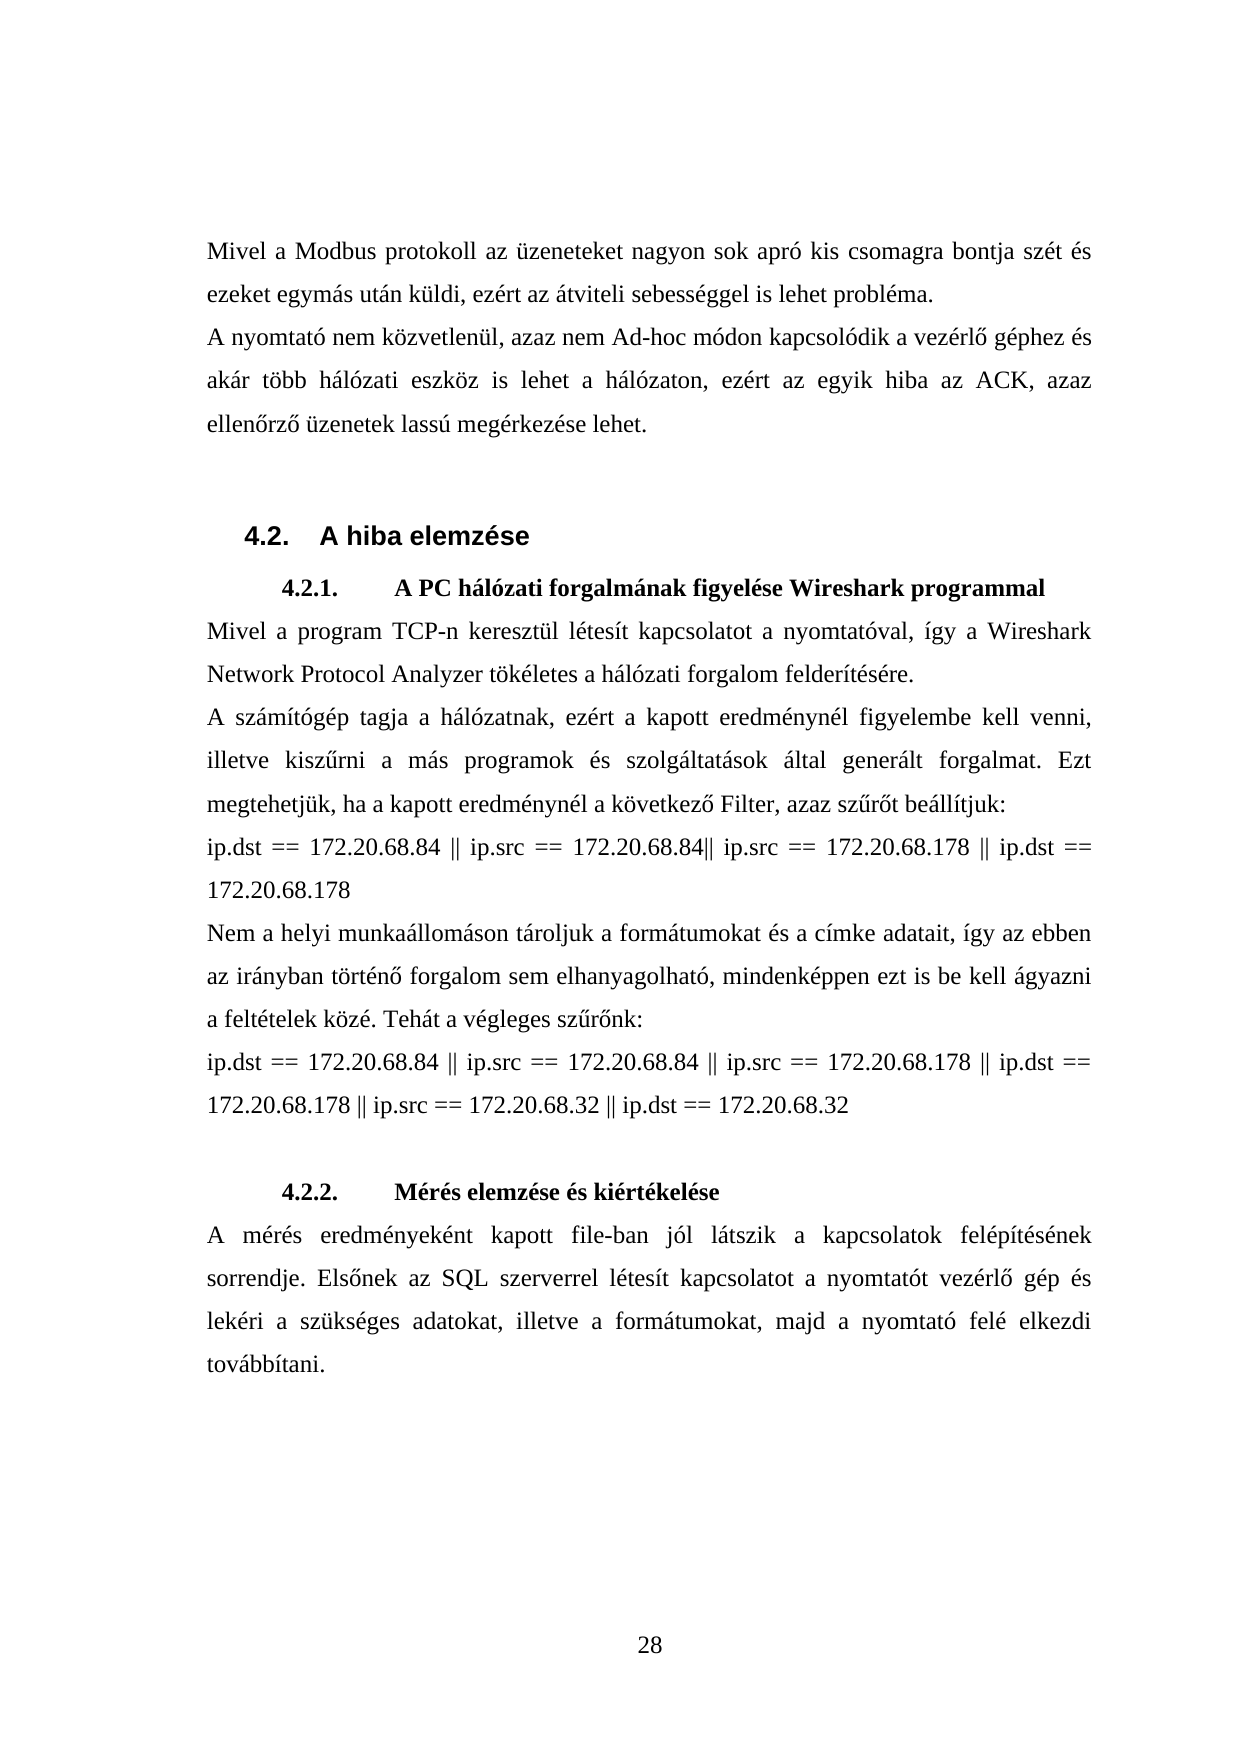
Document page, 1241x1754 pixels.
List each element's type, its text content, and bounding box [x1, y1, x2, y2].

subtitle A hiba elemzése [244, 520, 1093, 551]
subtitle A PC hálózati forgalmának figyelése Wireshark programmal [282, 573, 1093, 602]
text Mivel a program TCP-n keresztül létesít kapcsolatot a nyomtatóval, így a Wireshark Network Protocol Analyzer tökéletes a hálózati forgalom felderítésére. [207, 616, 1093, 688]
subtitle Mérés elemzése és kiértékelése [282, 1177, 1093, 1206]
text Nem a helyi munkaállomáson tároljuk a formátumokat és a címke adatait, így az ebben az irányban történő forgalom sem elhanyagolható, mindenképpen ezt is be kell ágyazni a feltételek közé. Tehát a végleges szűrőnk: [207, 918, 1093, 1033]
text A mérés eredményeként kapott file-ban jól látszik a kapcsolatok felépítésének sorrendje. Elsőnek az SQL szerverrel létesít kapcsolatot a nyomtatót vezérlő gép és lekéri a szükséges adatokat, illetve a formátumokat, majd a nyomtató felé elkezdi továbbítani. [207, 1220, 1093, 1378]
text ip.dst == 172.20.68.84 || ip.src == 172.20.68.84|| ip.src == 172.20.68.178 || ip.dst == 172.20.68.178 [207, 832, 1093, 904]
text A nyomtató nem közvetlenül, azaz nem Ad-hoc módon kapcsolódik a vezérlő géphez és akár több hálózati eszköz is lehet a hálózaton, ezért az egyik hiba az ACK, azaz ellenőrző üzenetek lassú megérkezése lehet. [207, 322, 1093, 437]
text A számítógép tagja a hálózatnak, ezért a kapott eredménynél figyelembe kell venni, illetve kiszűrni a más programok és szolgáltatások által generált forgalmat. Ezt megtehetjük, ha a kapott eredménynél a következő Filter, azaz szűrőt beállítjuk: [207, 702, 1093, 817]
text ip.dst == 172.20.68.84 || ip.src == 172.20.68.84 || ip.src == 172.20.68.178 || ip.dst == 172.20.68.178 || ip.src == 172.20.68.32 || ip.dst == 172.20.68.32 [207, 1047, 1093, 1119]
text Mivel a Modbus protokoll az üzeneteket nagyon sok apró kis csomagra bontja szét és ezeket egymás után küldi, ezért az átviteli sebességgel is lehet probléma. [207, 236, 1093, 308]
